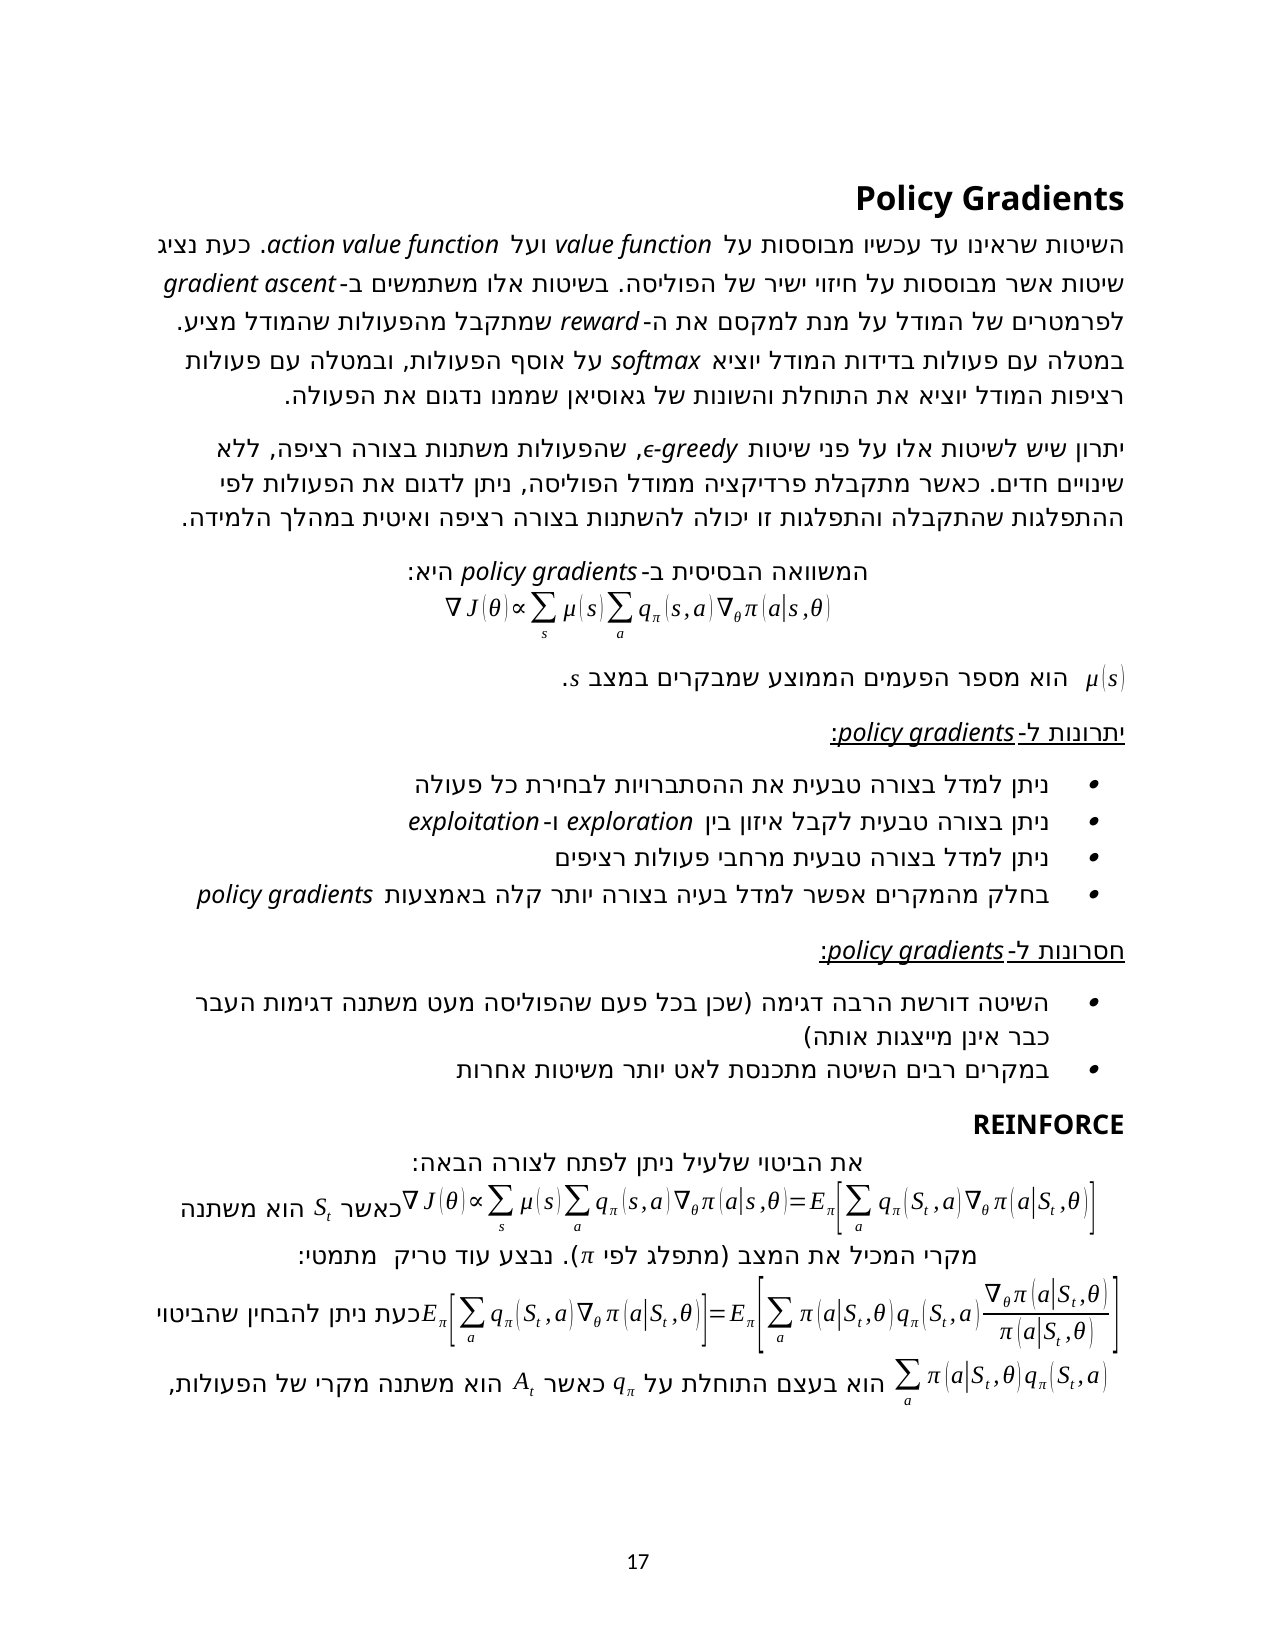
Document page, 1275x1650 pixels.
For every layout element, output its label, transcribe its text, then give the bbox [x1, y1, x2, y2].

subtitle REINFORCE [150, 1106, 1125, 1142]
list השיטה דורשת הרבה דגימה (שכן בכל פעם שהפוליסה מעט משתנה דגימות העבר כבר אינן מייצגות אותה) [150, 988, 1087, 1051]
text המשוואה הבסיסית ב-policy gradients היא: [150, 553, 1125, 642]
list ניתן למדל בצורה טבעית את ההסתברויות לבחירת כל פעולה [150, 770, 1087, 799]
list בחלק מהמקרים אפשר למדל בעיה בצורה יותר קלה באמצעות policy gradients [150, 877, 1087, 911]
subtitle Policy Gradients [150, 175, 1125, 220]
text יתרון שיש לשיטות אלו על פני שיטות ϵ-greedy, שהפעולות משתנות בצורה רציפה, ללא שינויים חדים. כאשר מתקבלת פרדיקציה ממודל הפוליסה, ניתן לדגום את הפעולות לפי ההתפלגות שהתקבלה והתפלגות זו יכולה להשתנות בצורה רציפה ואיטית במהלך הלמידה. [150, 431, 1125, 532]
text חסרונות ל-policy gradients: [150, 932, 1125, 967]
list ניתן בצורה טבעית לקבל איזון בין exploration ו-exploitation [150, 804, 1087, 838]
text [150, 1148, 1125, 1409]
list ניתן למדל בצורה טבעית מרחבי פעולות רציפים [150, 843, 1087, 872]
text השיטות שראינו עד עכשיו מבוססות על value function ועל action value function. כעת נציג שיטות אשר מבוססות על חיזוי ישיר של הפוליסה. בשיטות אלו משתמשים ב-gradient ascent לפרמטרים של המודל על מנת למקסם את ה-reward שמתקבל מהפעולות שהמודל מציע. במטלה עם פעולות בדידות המודל יוציא softmax על אוסף הפעולות, ובמטלה עם פעולות רציפות המודל יוציא את התוחלת והשונות של גאוסיאן שממנו נדגום את הפעולה. [150, 227, 1125, 410]
text יתרונות ל-policy gradients: [150, 714, 1125, 749]
list במקרים רבים השיטה מתכנסת לאט יותר משיטות אחרות [150, 1055, 1087, 1084]
text הוא מספר הפעמים הממוצע שמבקרים במצב . [150, 663, 1125, 693]
